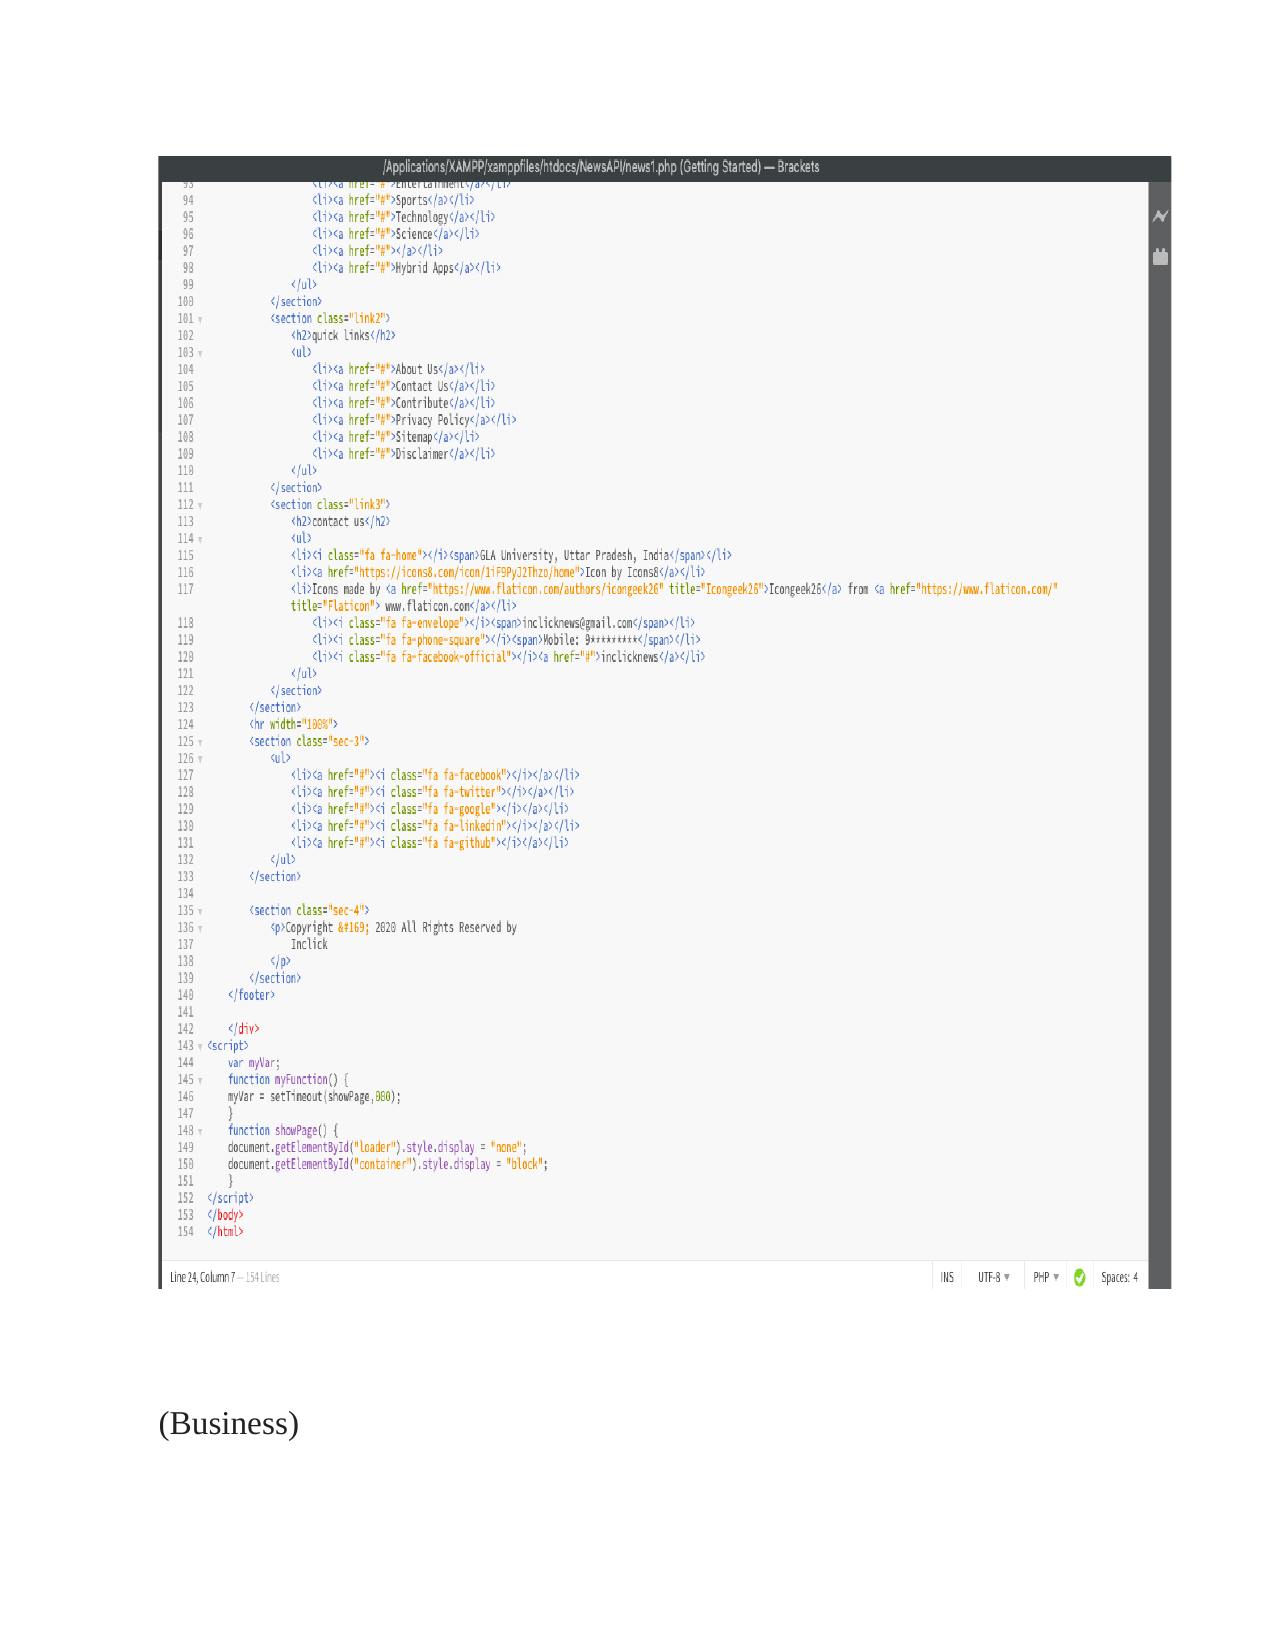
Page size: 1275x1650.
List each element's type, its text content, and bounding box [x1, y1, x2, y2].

list (Business) [158, 1403, 1096, 1441]
picture [158, 156, 1172, 1289]
